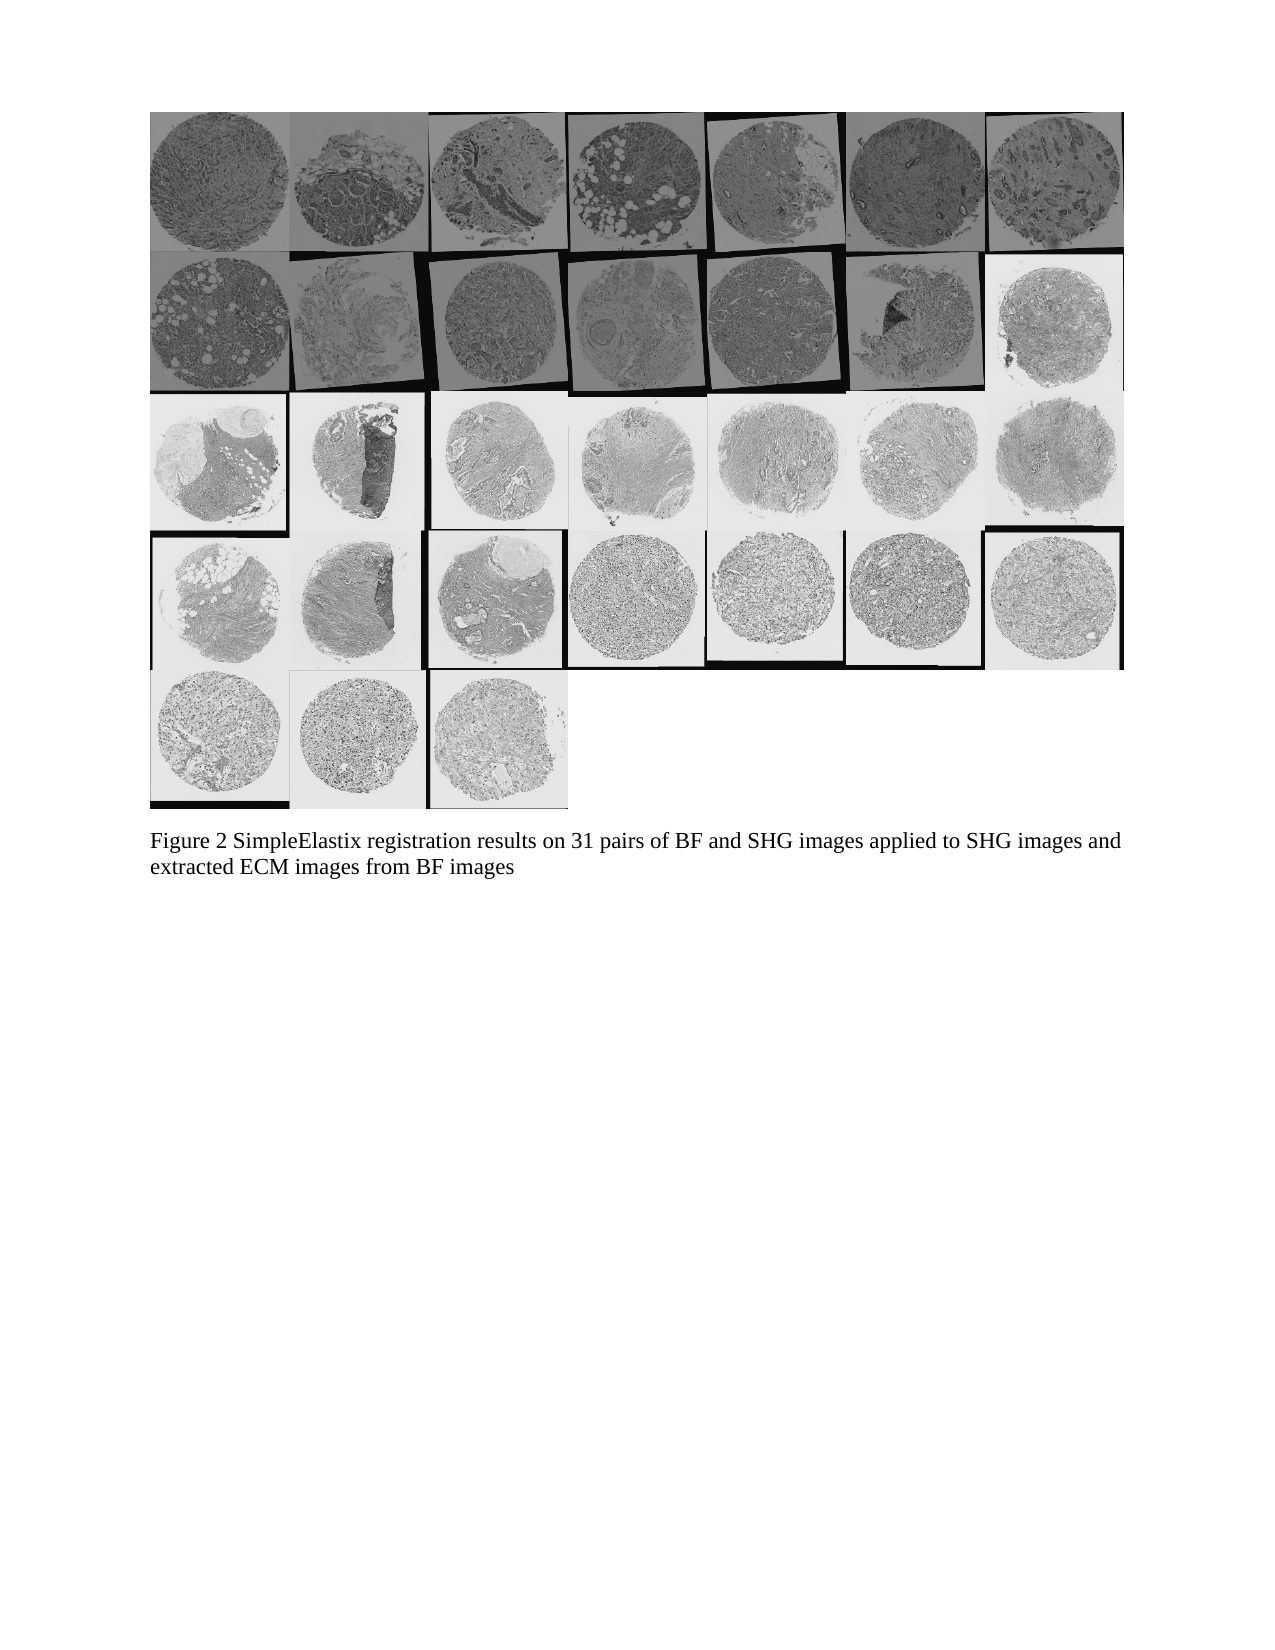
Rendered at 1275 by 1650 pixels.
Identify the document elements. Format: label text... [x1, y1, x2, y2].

picture [150, 112, 1124, 809]
text Figure 2 SimpleElastix registration results on 31 pairs of BF and SHG images applied to SHG images and extracted ECM images from BF images [150, 827, 1125, 880]
